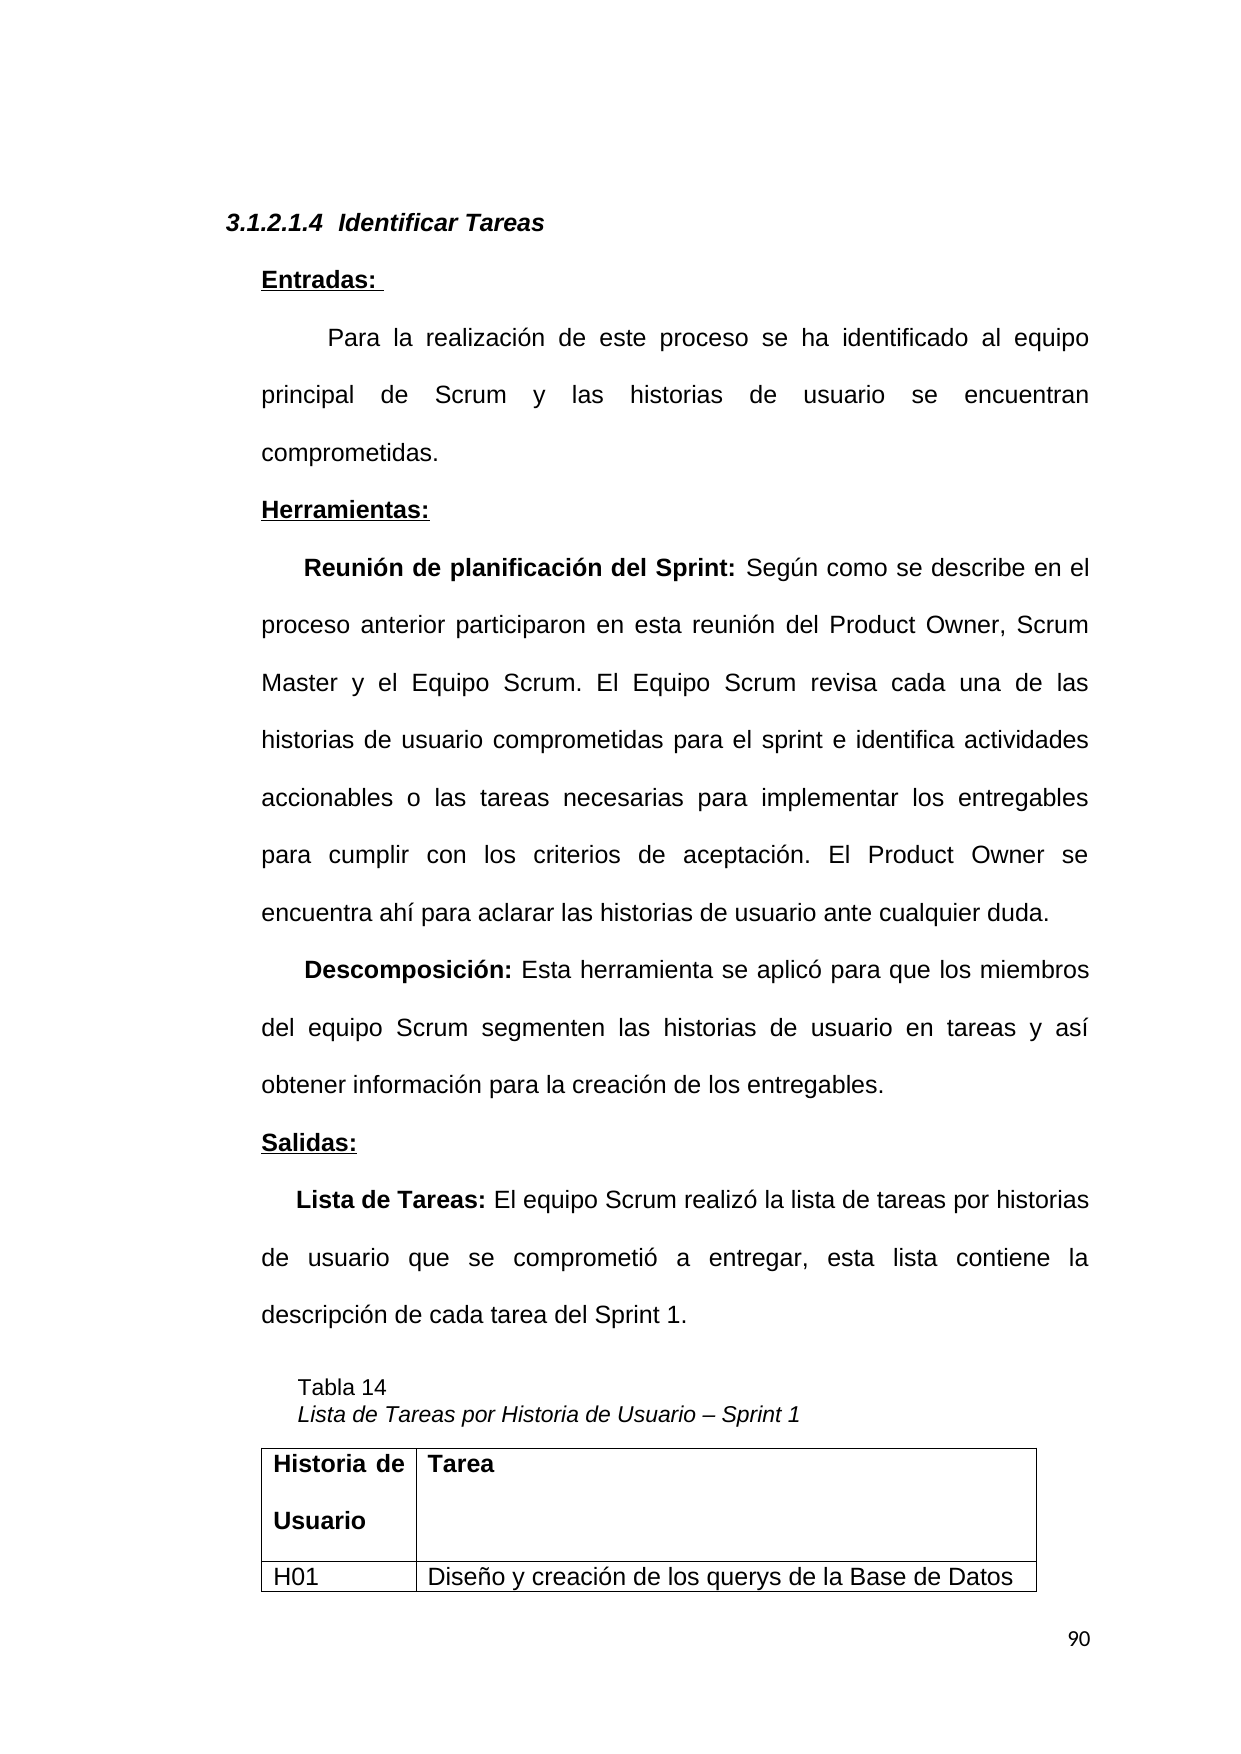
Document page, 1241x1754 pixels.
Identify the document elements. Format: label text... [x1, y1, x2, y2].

table_cell H01 [262, 1562, 416, 1591]
list Lista de Tareas: El equipo Scrum realizó la lista de tareas por historias de usuario que se comprometió a entregar, esta lista contiene la descripción de cada tarea del Sprint 1. [261, 1185, 1090, 1329]
list Herramientas: [261, 495, 1090, 524]
list Identificar Tareas [226, 207, 1090, 236]
table_header Historia de Usuario [262, 1449, 416, 1561]
list Reunión de planificación del Sprint: Según como se describe en el proceso anterior participaron en esta reunión del Product Owner, Scrum Master y el Equipo Scrum. El Equipo Scrum revisa cada una de las historias de usuario comprometidas para el sprint e identifica actividades accionables o las tareas necesarias para implementar los entregables para cumplir con los criterios de aceptación. El Product Owner se encuentra ahí para aclarar las historias de usuario ante cualquier duda. [261, 552, 1090, 926]
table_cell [417, 1562, 1036, 1591]
list Descomposición: Esta herramienta se aplicó para que los miembros del equipo Scrum segmenten las historias de usuario en tareas y así obtener información para la creación de los entregables. [261, 955, 1090, 1099]
list Para la realización de este proceso se ha identificado al equipo principal de Scrum y las historias de usuario se encuentran comprometidas. [261, 322, 1090, 466]
text Tabla 14 Lista de Tareas por Historia de Usuario – Sprint 1 [297, 1374, 1090, 1427]
list Salidas: [261, 1127, 1090, 1156]
list Entradas: [261, 265, 1090, 294]
table_header Tarea [417, 1449, 1036, 1561]
